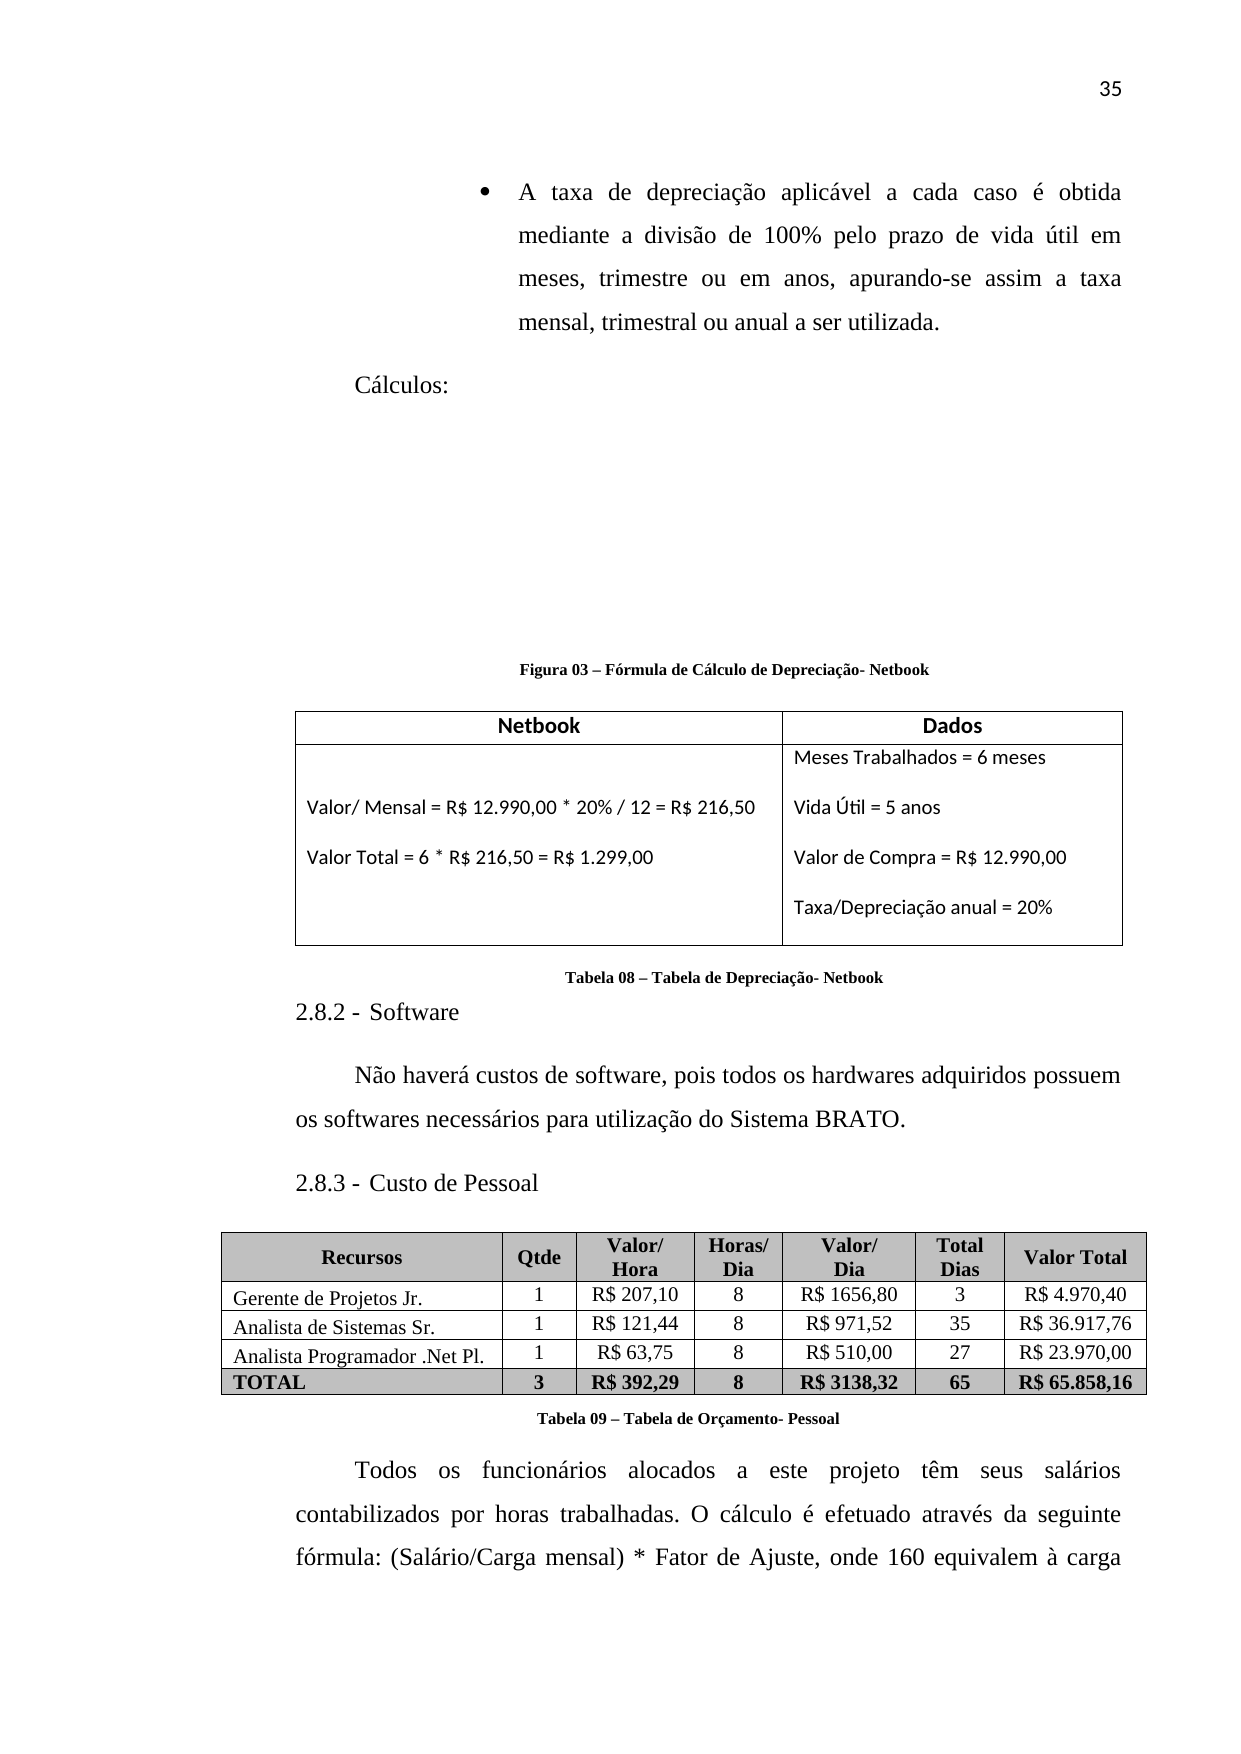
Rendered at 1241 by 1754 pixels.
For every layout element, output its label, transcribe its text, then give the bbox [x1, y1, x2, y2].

table_cell R$ 36.917,76 [1005, 1311, 1146, 1339]
table_header Qtde [503, 1233, 576, 1281]
table_cell R$ 63,75 [577, 1340, 694, 1368]
table_cell Analista de Sistemas Sr. [222, 1311, 502, 1339]
table_cell 27 [916, 1340, 1004, 1368]
table_cell R$ 392,29 [577, 1369, 694, 1394]
table_cell TOTAL [222, 1369, 502, 1394]
text Custo de Pessoal [295, 1168, 1122, 1196]
table_cell 1 [503, 1282, 576, 1310]
table_header Dados [783, 712, 1122, 743]
table_header Valor/ Hora [577, 1233, 694, 1281]
table_cell 8 [695, 1282, 782, 1310]
table_cell R$ 971,52 [783, 1311, 915, 1339]
table_cell R$ 1656,80 [783, 1282, 915, 1310]
table_cell R$ 207,10 [577, 1282, 694, 1310]
table_cell 3 [503, 1369, 576, 1394]
list A taxa de depreciação aplicável a cada caso é obtida mediante a divisão de 100% pelo prazo de vida útil em meses, trimestre ou em anos, apurando-se assim a taxa mensal, trimestral ou anual a ser utilizada. [481, 177, 1122, 335]
table_cell R$ 3138,32 [783, 1369, 915, 1394]
table_cell Meses Trabalhados = 6 meses Vida Útil = 5 anos Valor de Compra = R$ 12.990,00 Taxa/Depreciação anual = 20% [783, 745, 1122, 944]
text Software [295, 997, 1122, 1025]
table_header Valor/ Dia [783, 1233, 915, 1281]
table_header Netbook [296, 712, 782, 743]
table_cell R$ 510,00 [783, 1340, 915, 1368]
table_cell 3 [916, 1282, 1004, 1310]
table_cell R$ 121,44 [577, 1311, 694, 1339]
table_header Recursos [222, 1233, 502, 1281]
table_cell R$ 65.858,16 [1005, 1369, 1146, 1394]
table_cell 8 [695, 1340, 782, 1368]
text Cálculos: [295, 371, 1122, 399]
table_cell 35 [916, 1311, 1004, 1339]
table_cell 65 [916, 1369, 1004, 1394]
table_cell R$ 23.970,00 [1005, 1340, 1146, 1368]
text Não haverá custos de software, pois todos os hardwares adquiridos possuem os softwares necessários para utilização do Sistema BRATO. [295, 1061, 1122, 1132]
table_cell Analista Programador .Net Pl. [222, 1340, 502, 1368]
table_cell 8 [695, 1369, 782, 1394]
table_header Horas/Dia [695, 1233, 782, 1281]
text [295, 1456, 1122, 1571]
table_cell 1 [503, 1340, 576, 1368]
table_cell Gerente de Projetos Jr. [222, 1282, 502, 1310]
table_header Valor Total [1005, 1233, 1146, 1281]
table_header Total Dias [916, 1233, 1004, 1281]
table_cell 8 [695, 1311, 782, 1339]
table_cell 1 [503, 1311, 576, 1339]
table_cell R$ 4.970,40 [1005, 1282, 1146, 1310]
table_cell Valor/ Mensal = R$ 12.990,00 * 20% / 12 = R$ 216,50 Valor Total = 6 * R$ 216,50 = R$ 1.299,00 [296, 745, 782, 944]
